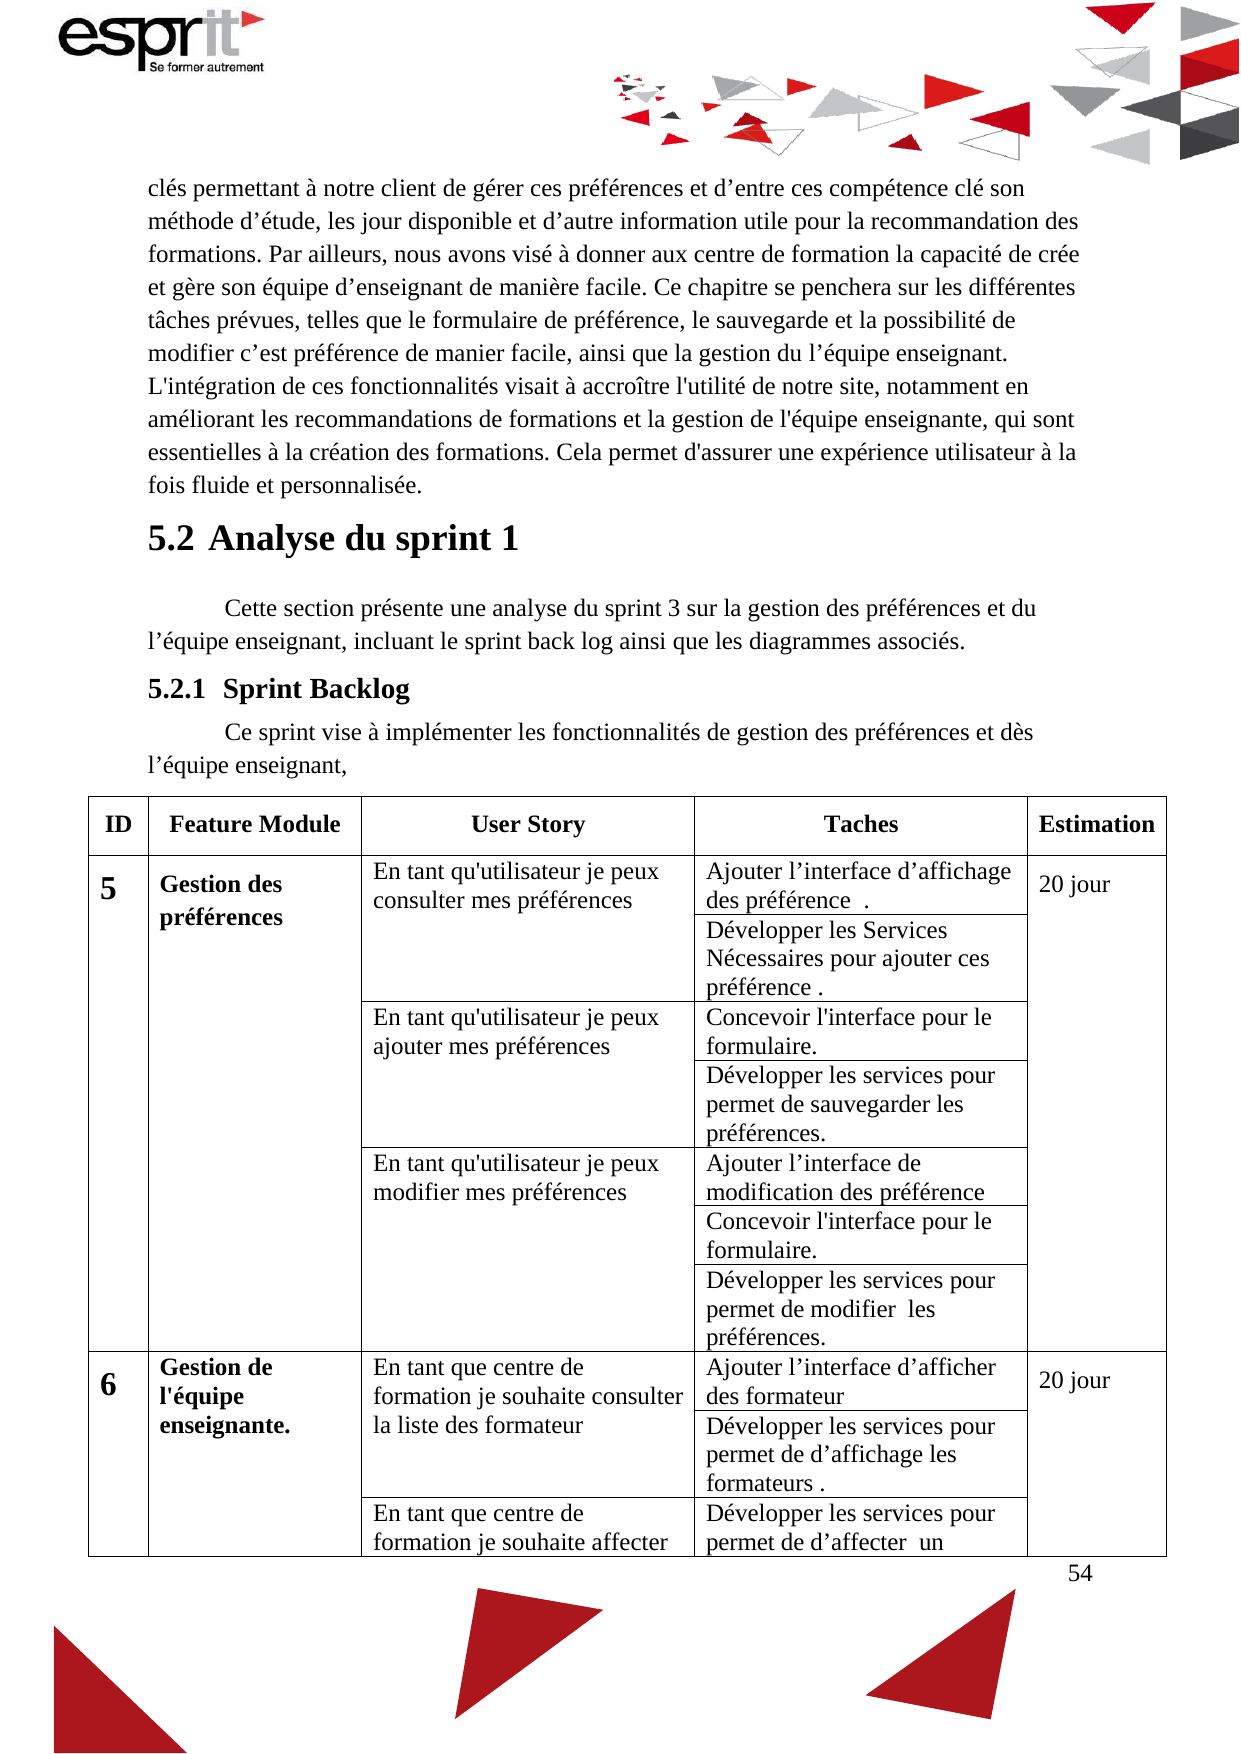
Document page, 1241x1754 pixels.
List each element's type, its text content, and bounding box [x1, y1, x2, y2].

table_cell Ajouter l’interface d’afficher des formateur [695, 1352, 1027, 1410]
table_header ID [89, 797, 148, 855]
table_cell Concevoir l'interface pour le formulaire. [695, 1206, 1027, 1264]
table_cell Développer les services pour permet de sauvegarder les préférences. [695, 1061, 1027, 1147]
table_cell Développer les Services Nécessaires pour ajouter ces préférence . [695, 915, 1027, 1001]
table_cell En tant qu'utilisateur je peux ajouter mes préférences [362, 1002, 694, 1147]
picture [613, 0, 1241, 167]
table_cell Ajouter l’interface de modification des préférence [695, 1148, 1027, 1205]
table_cell Développer les services pour permet de d’affecter un formateur . [695, 1498, 1027, 1556]
table_cell Gestion des préférences [149, 856, 361, 1351]
table_header Taches [695, 797, 1027, 855]
text Cette section présente une analyse du sprint 3 sur la gestion des préférences et du l’équipe enseignant, incluant le sprint back log ainsi que les diagrammes associés. [148, 593, 1093, 655]
picture [54, 7, 269, 75]
table_cell En tant que centre de formation je souhaite consulter la liste des formateur [362, 1352, 694, 1497]
table_cell En tant qu'utilisateur je peux consulter mes préférences [362, 856, 694, 1001]
table_header User Story [362, 797, 694, 855]
table_cell 20 jour [1028, 856, 1166, 1351]
table_cell 20 jour [1028, 1352, 1166, 1556]
table_cell En tant qu'utilisateur je peux modifier mes préférences [362, 1148, 694, 1351]
subtitle Sprint Backlog [148, 671, 1093, 705]
table_cell Gestion de l'équipe enseignante. [149, 1352, 361, 1556]
table_cell Concevoir l'interface pour le formulaire. [695, 1002, 1027, 1059]
table_cell 5 [89, 856, 148, 1351]
table_cell Ajouter l’interface d’affichage des préférence . [695, 856, 1027, 914]
table_cell Développer les services pour permet de modifier les préférences. [695, 1265, 1027, 1351]
table_cell 6 [89, 1352, 148, 1556]
text Ce sprint vise à implémenter les fonctionnalités de gestion des préférences et dès l’équipe enseignant, [148, 717, 1093, 779]
table_cell En tant que centre de formation je souhaite affecter un formateur à mon équipe [362, 1498, 694, 1556]
subtitle Analyse du sprint 1 [148, 516, 1093, 559]
table_header Feature Module [149, 797, 361, 855]
table_header Estimation [1028, 797, 1166, 855]
table_cell Développer les services pour permet de d’affichage les formateurs . [695, 1411, 1027, 1497]
